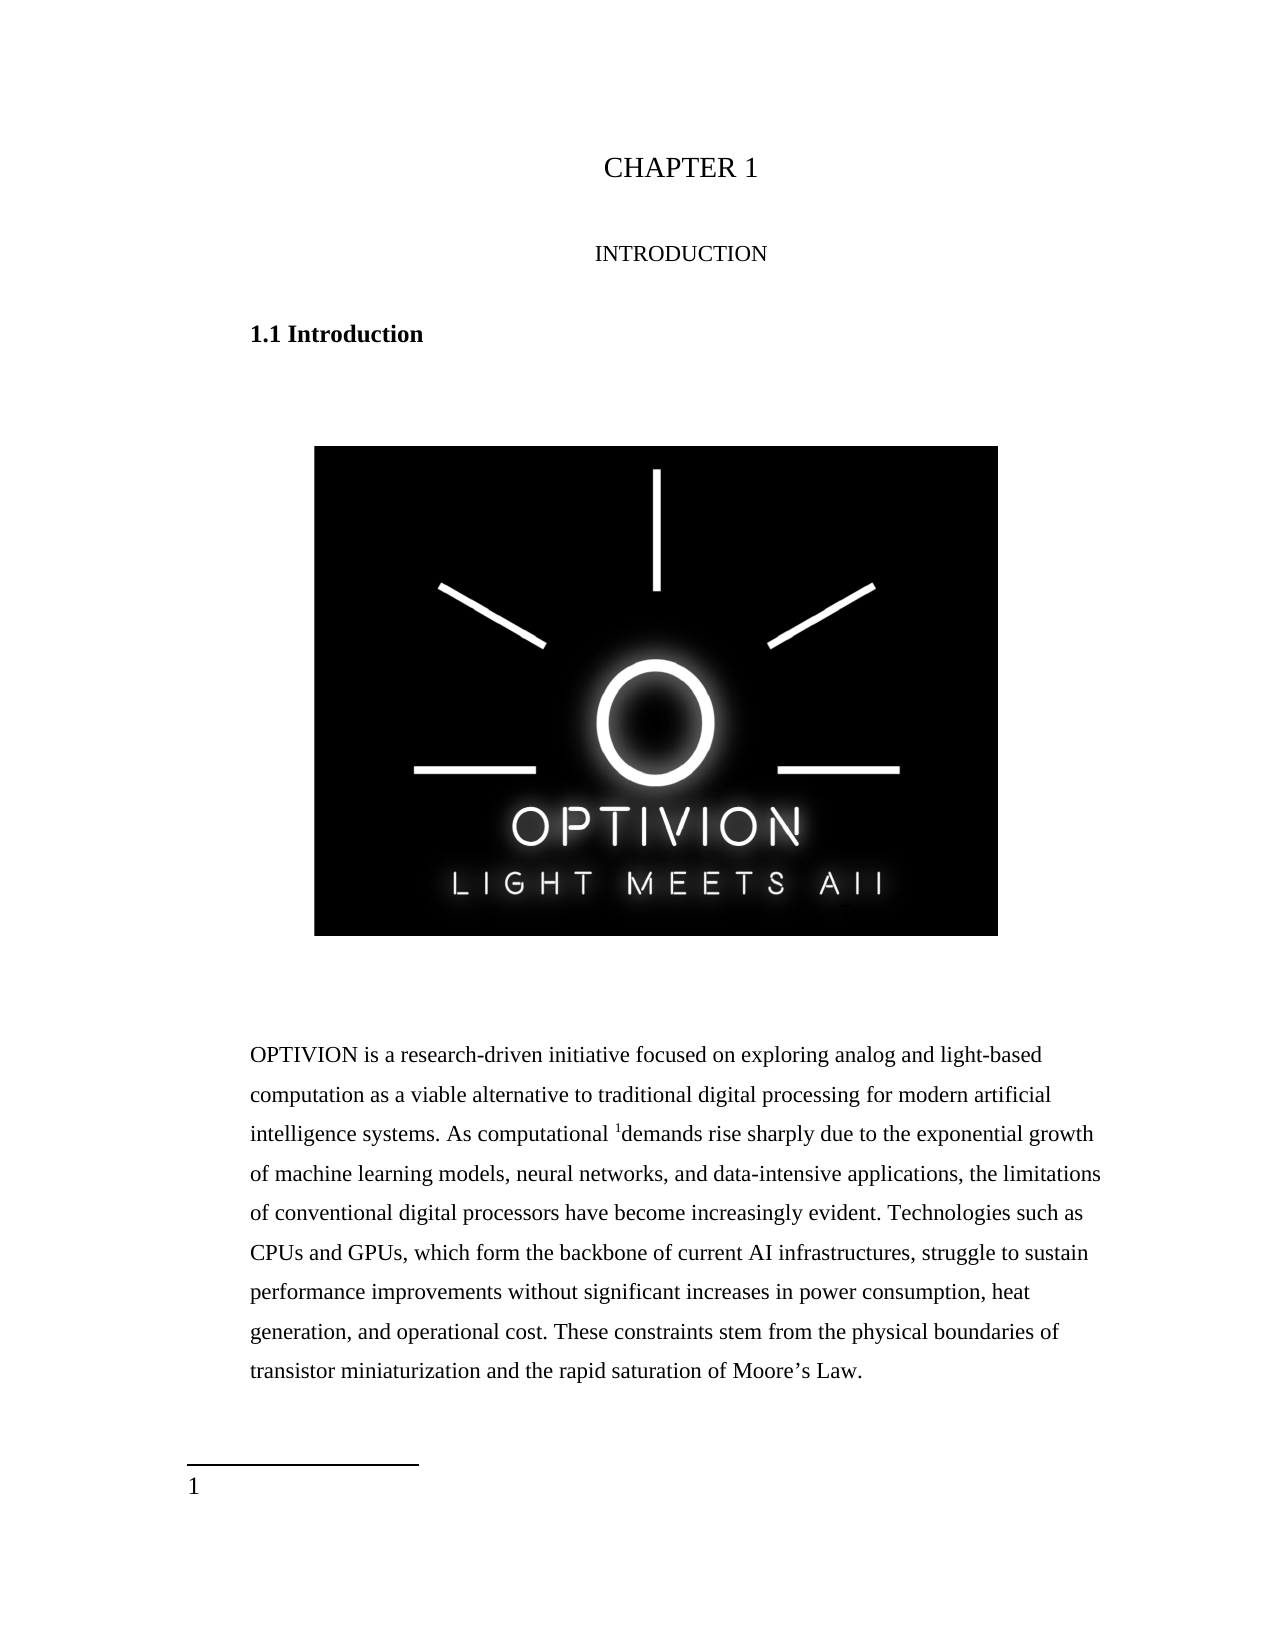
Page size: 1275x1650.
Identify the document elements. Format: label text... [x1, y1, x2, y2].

text 1.1 Introduction [250, 319, 1112, 347]
picture [314, 446, 998, 936]
text INTRODUCTION [250, 240, 1112, 266]
text CHAPTER 1 [250, 150, 1112, 183]
